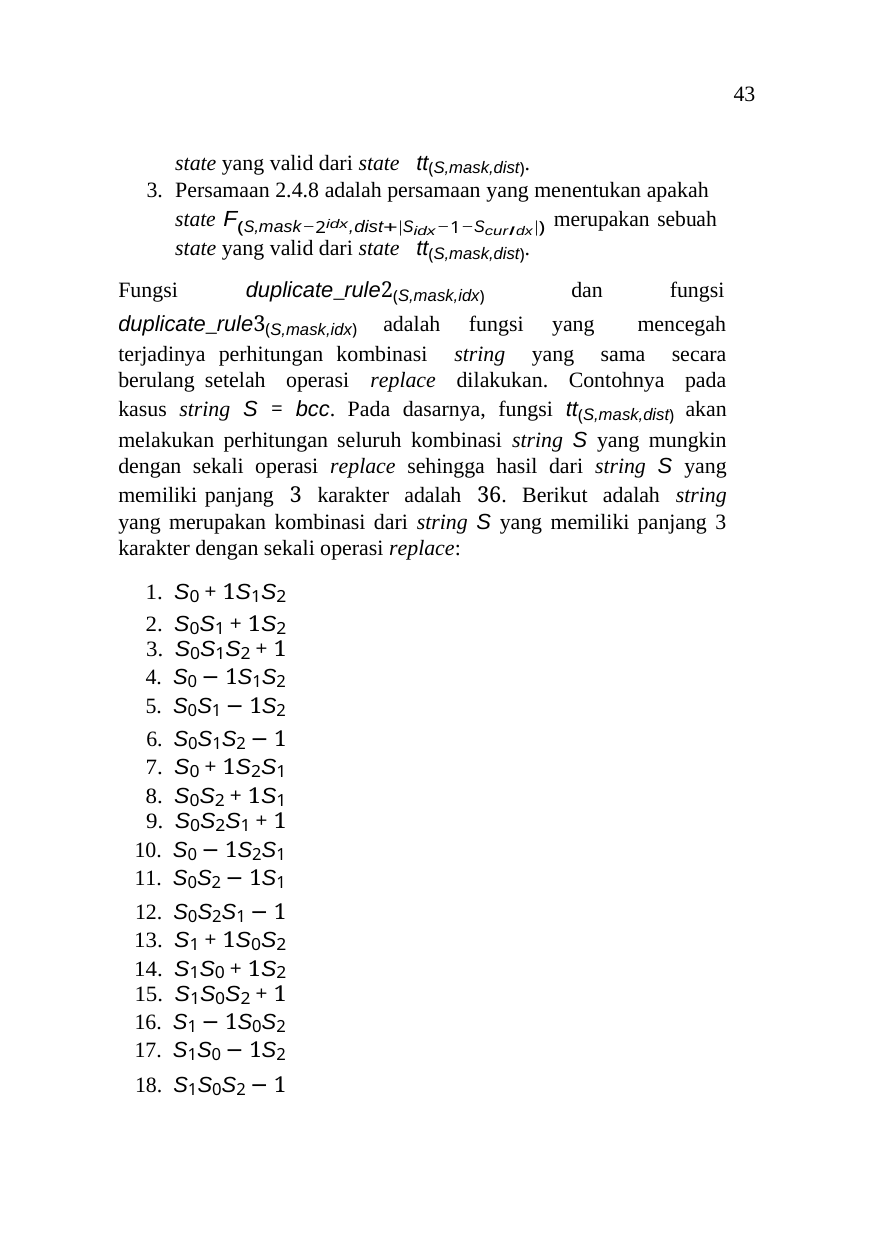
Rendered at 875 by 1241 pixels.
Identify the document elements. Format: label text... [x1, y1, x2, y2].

text state yang valid dari state tt(S,mask,dist). [175, 234, 674, 261]
text 11. S0S2 − 1S1 [123, 863, 297, 891]
text 1. S0 + 1S1S2 [123, 576, 308, 608]
text 8. S0S2 + 1S1 [123, 780, 308, 811]
text Fungsi duplicate_rule2(S,mask,idx) dan fungsi duplicate_rule3(S,mask,idx) adalah fungsi yang mencegah terjadinya perhitungan kombinasi string yang sama secara berulang setelah operasi replace dilakukan. Contohnya pada kasus string S = bcc. Pada dasarnya, fungsi tt(S,mask,dist) akan melakukan perhitungan seluruh kombinasi string S yang mungkin dengan sekali operasi replace sehingga hasil dari string S yang memiliki panjang 3 karakter adalah 36. Berikut adalah string yang merupakan kombinasi dari string S yang memiliki panjang 3 karakter dengan sekali operasi replace: [118, 274, 727, 561]
text 6. S0S1S2 − 1 [123, 719, 309, 754]
text 17. S1S0 − 1S2 [123, 1035, 297, 1064]
text 14. S1S0 + 1S2 [123, 953, 297, 984]
text 18. S1S0S2 − 1 [123, 1064, 298, 1100]
text 2. S0S1 + 1S2 [123, 608, 308, 639]
text 7. S0 + 1S2S1 [123, 754, 308, 780]
text 16. S1 − 1S0S2 [123, 1005, 297, 1035]
text 4. S0 − 1S1S2 [123, 661, 308, 691]
text 9. S0S2S1 + 1 [123, 812, 309, 833]
text 12. S0S2S1 − 1 [123, 891, 298, 926]
text 5. S0S1 − 1S2 [123, 691, 308, 719]
list Persamaan 2.4.8 adalah persamaan yang menentukan apakah [146, 176, 755, 202]
text 10. S0 − 1S2S1 [123, 833, 297, 863]
text state F(S,mask−2idx,dist+|Sidx−1−ScurIdx|) merupakan sebuah [175, 204, 737, 234]
text 15. S1S0S2 + 1 [123, 984, 297, 1005]
text 13. S1 + 1S0S2 [123, 926, 297, 952]
text state yang valid dari state tt(S,mask,dist). [175, 147, 674, 176]
text 3. S0S1S2 + 1 [123, 639, 309, 661]
